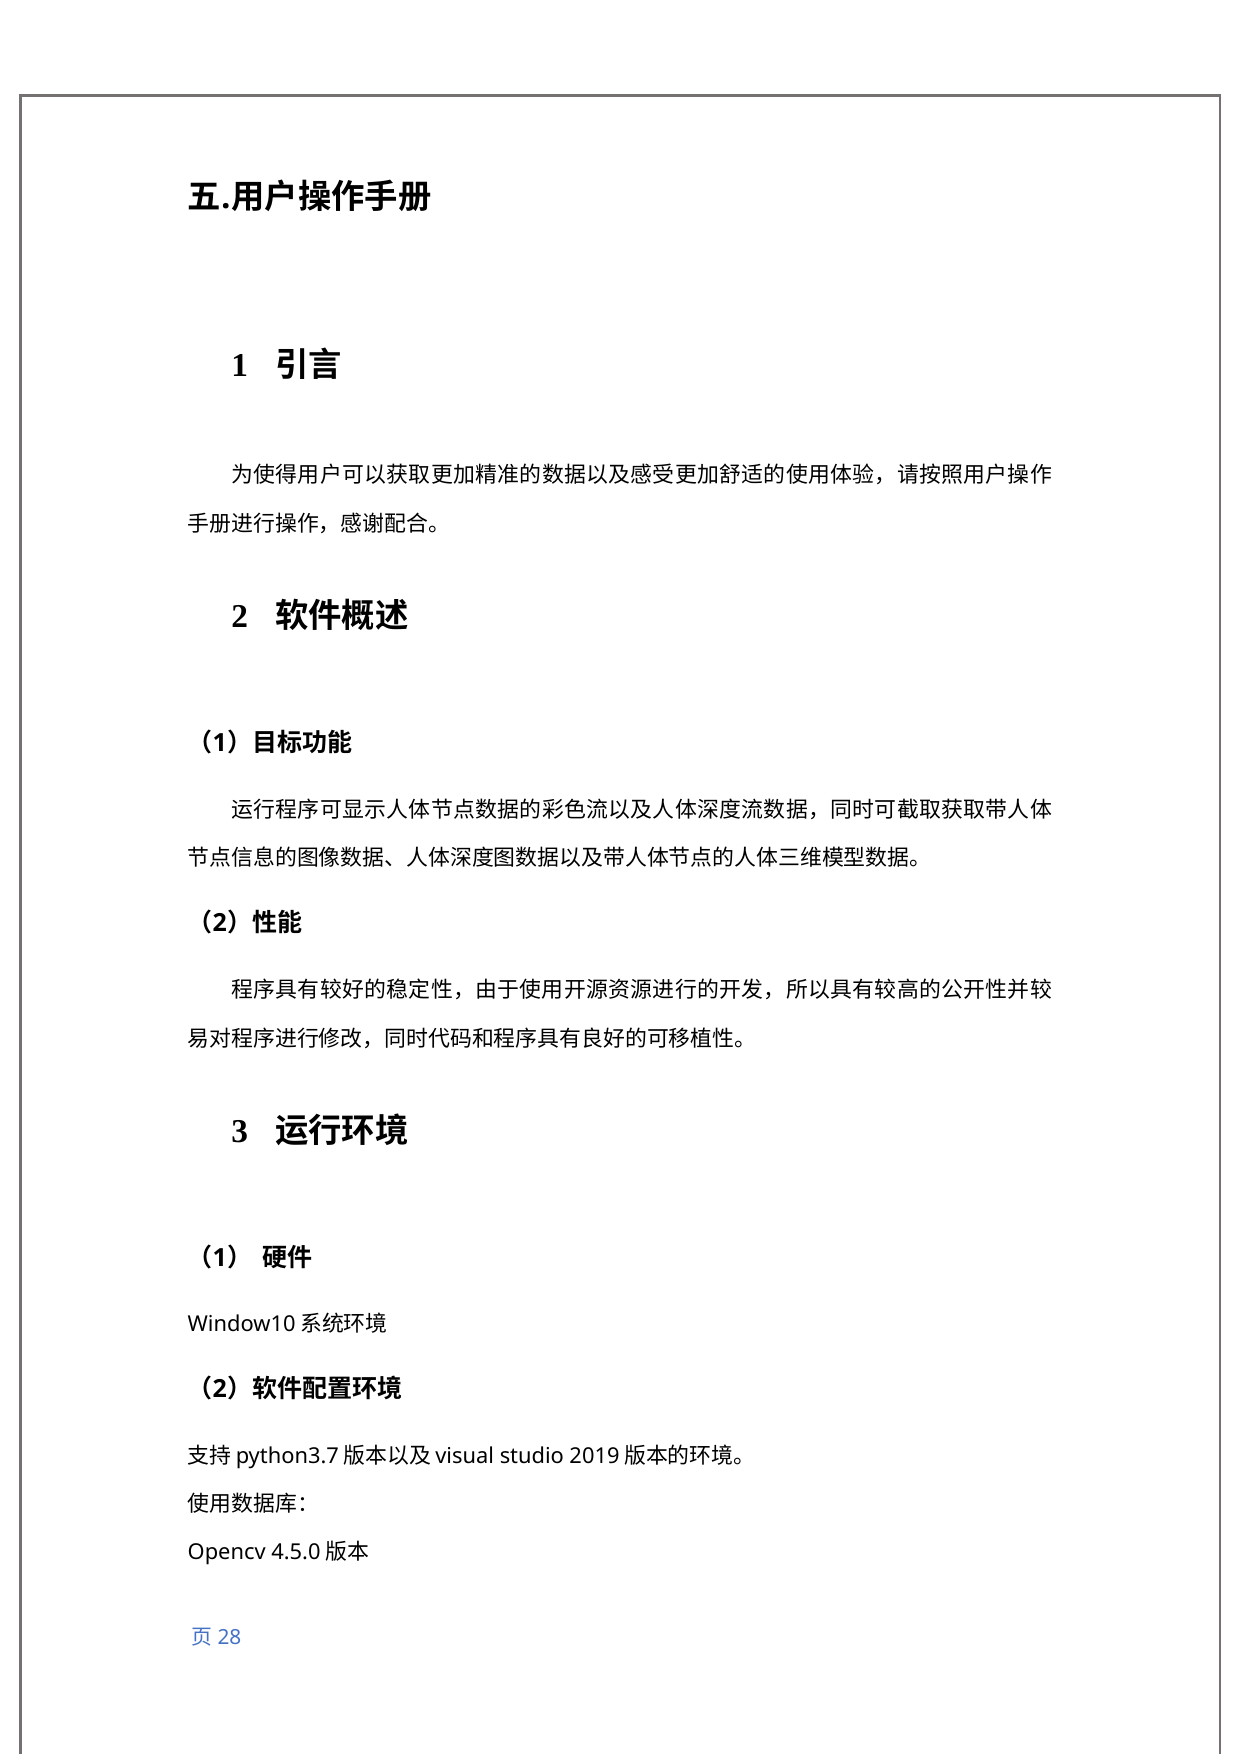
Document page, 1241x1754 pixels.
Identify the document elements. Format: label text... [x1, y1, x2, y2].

text 使用数据库： [187, 1486, 1053, 1518]
text 支持python3.7版本以及visual studio 2019版本的环境。 [187, 1437, 1053, 1470]
text （2）软件配置环境 [187, 1354, 1053, 1419]
text Opencv 4.5.0版本 [187, 1534, 1053, 1567]
subtitle 引言 [231, 329, 1053, 394]
text 为使得用户可以获取更加精准的数据以及感受更加舒适的使用体验，请按照用户操作手册进行操作，感谢配合。 [187, 457, 1053, 538]
text Window10系统环境 [187, 1306, 1053, 1338]
list 硬件 [187, 1223, 1053, 1288]
text 运行程序可显示人体节点数据的彩色流以及人体深度流数据，同时可截取获取带人体节点信息的图像数据、人体深度图数据以及带人体节点的人体三维模型数据。 [187, 791, 1053, 872]
text 程序具有较好的稳定性，由于使用开源资源进行的开发，所以具有较高的公开性并较易对程序进行修改，同时代码和程序具有良好的可移植性。 [187, 971, 1053, 1053]
text （2）性能 [187, 888, 1053, 953]
subtitle 软件概述 [231, 581, 1053, 646]
subtitle 运行环境 [231, 1096, 1053, 1161]
text （1）目标功能 [187, 708, 1053, 773]
subtitle 用户操作手册 [187, 162, 1053, 227]
